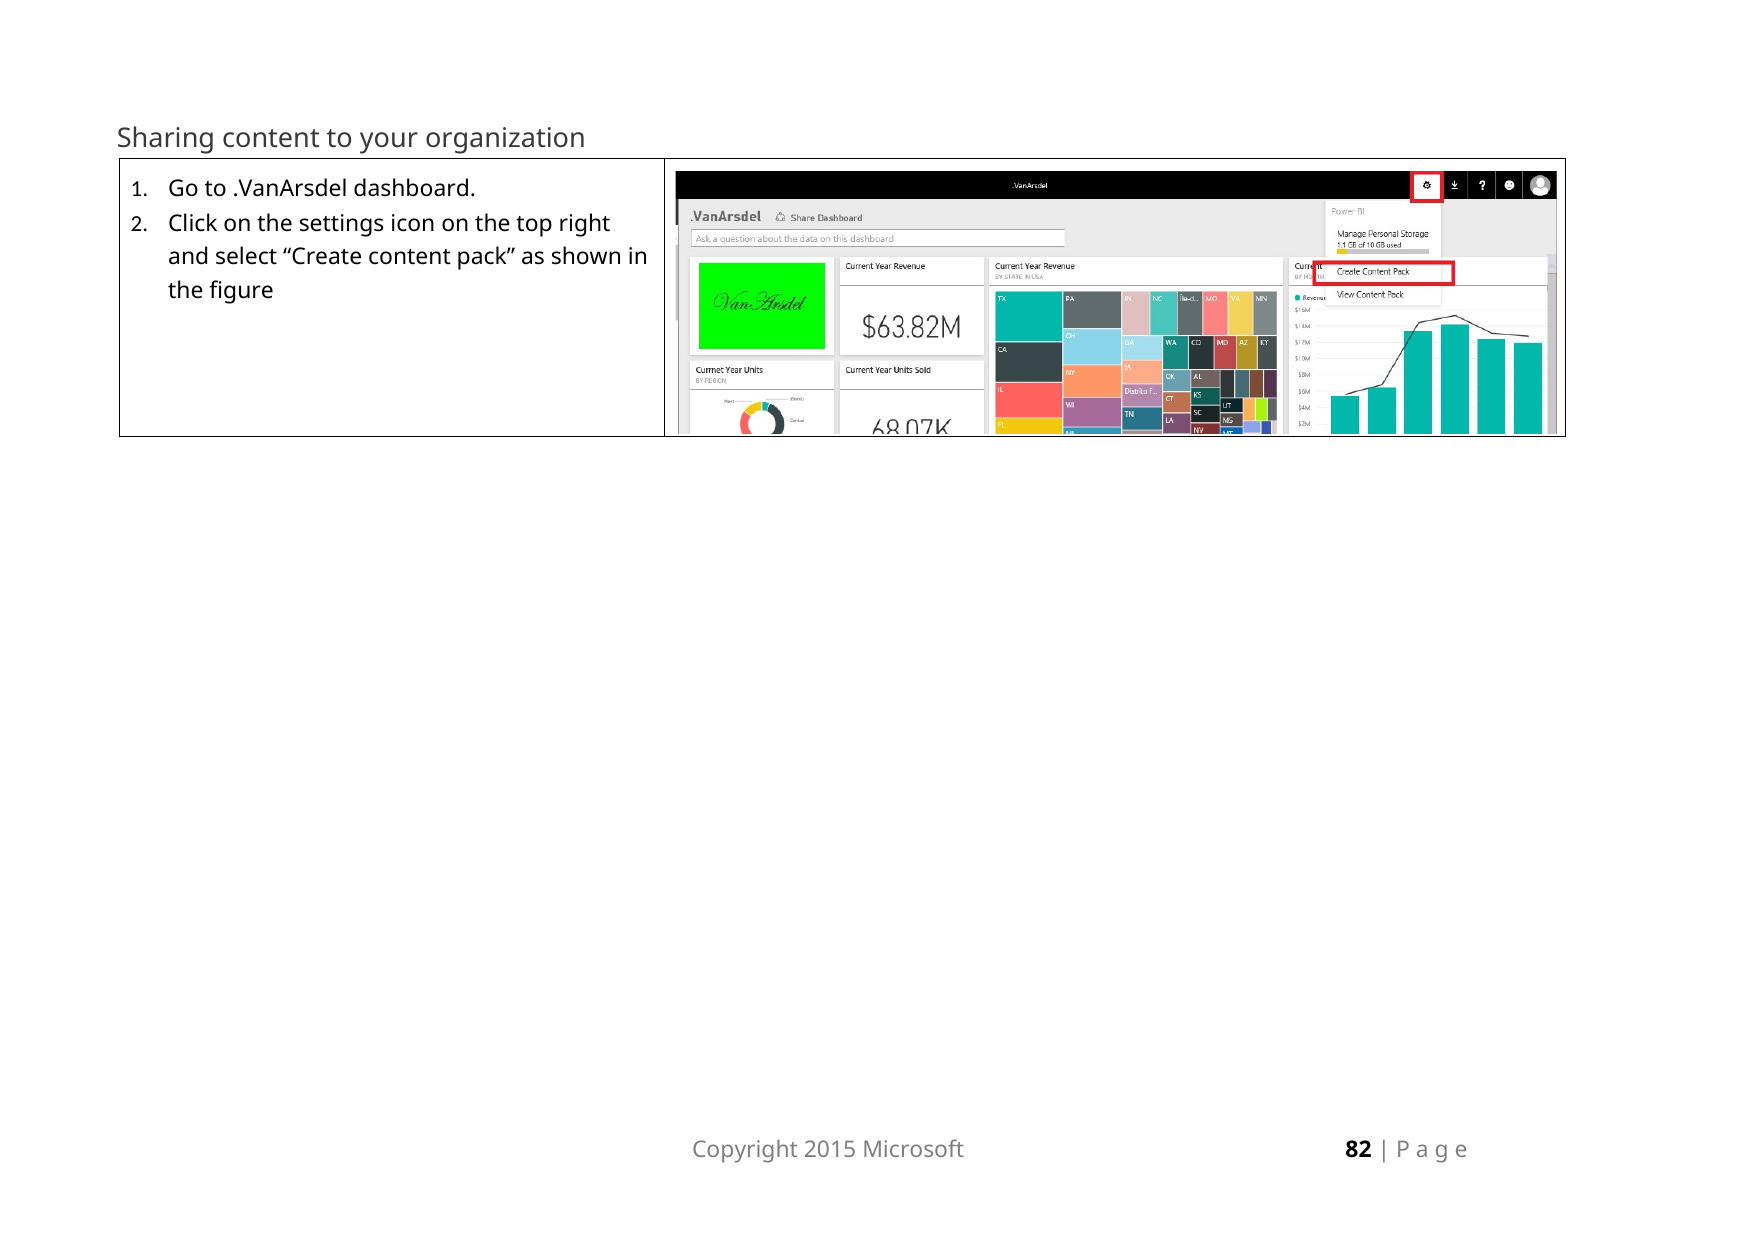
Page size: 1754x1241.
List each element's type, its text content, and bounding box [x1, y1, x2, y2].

picture [675, 171, 1557, 434]
table_header [665, 159, 1565, 436]
subtitle Sharing content to your organization [117, 118, 1636, 155]
table_header Go to .VanArsdel dashboard. Click on the settings icon on the top right and select “Create content pack” as shown in the figure [120, 159, 664, 436]
